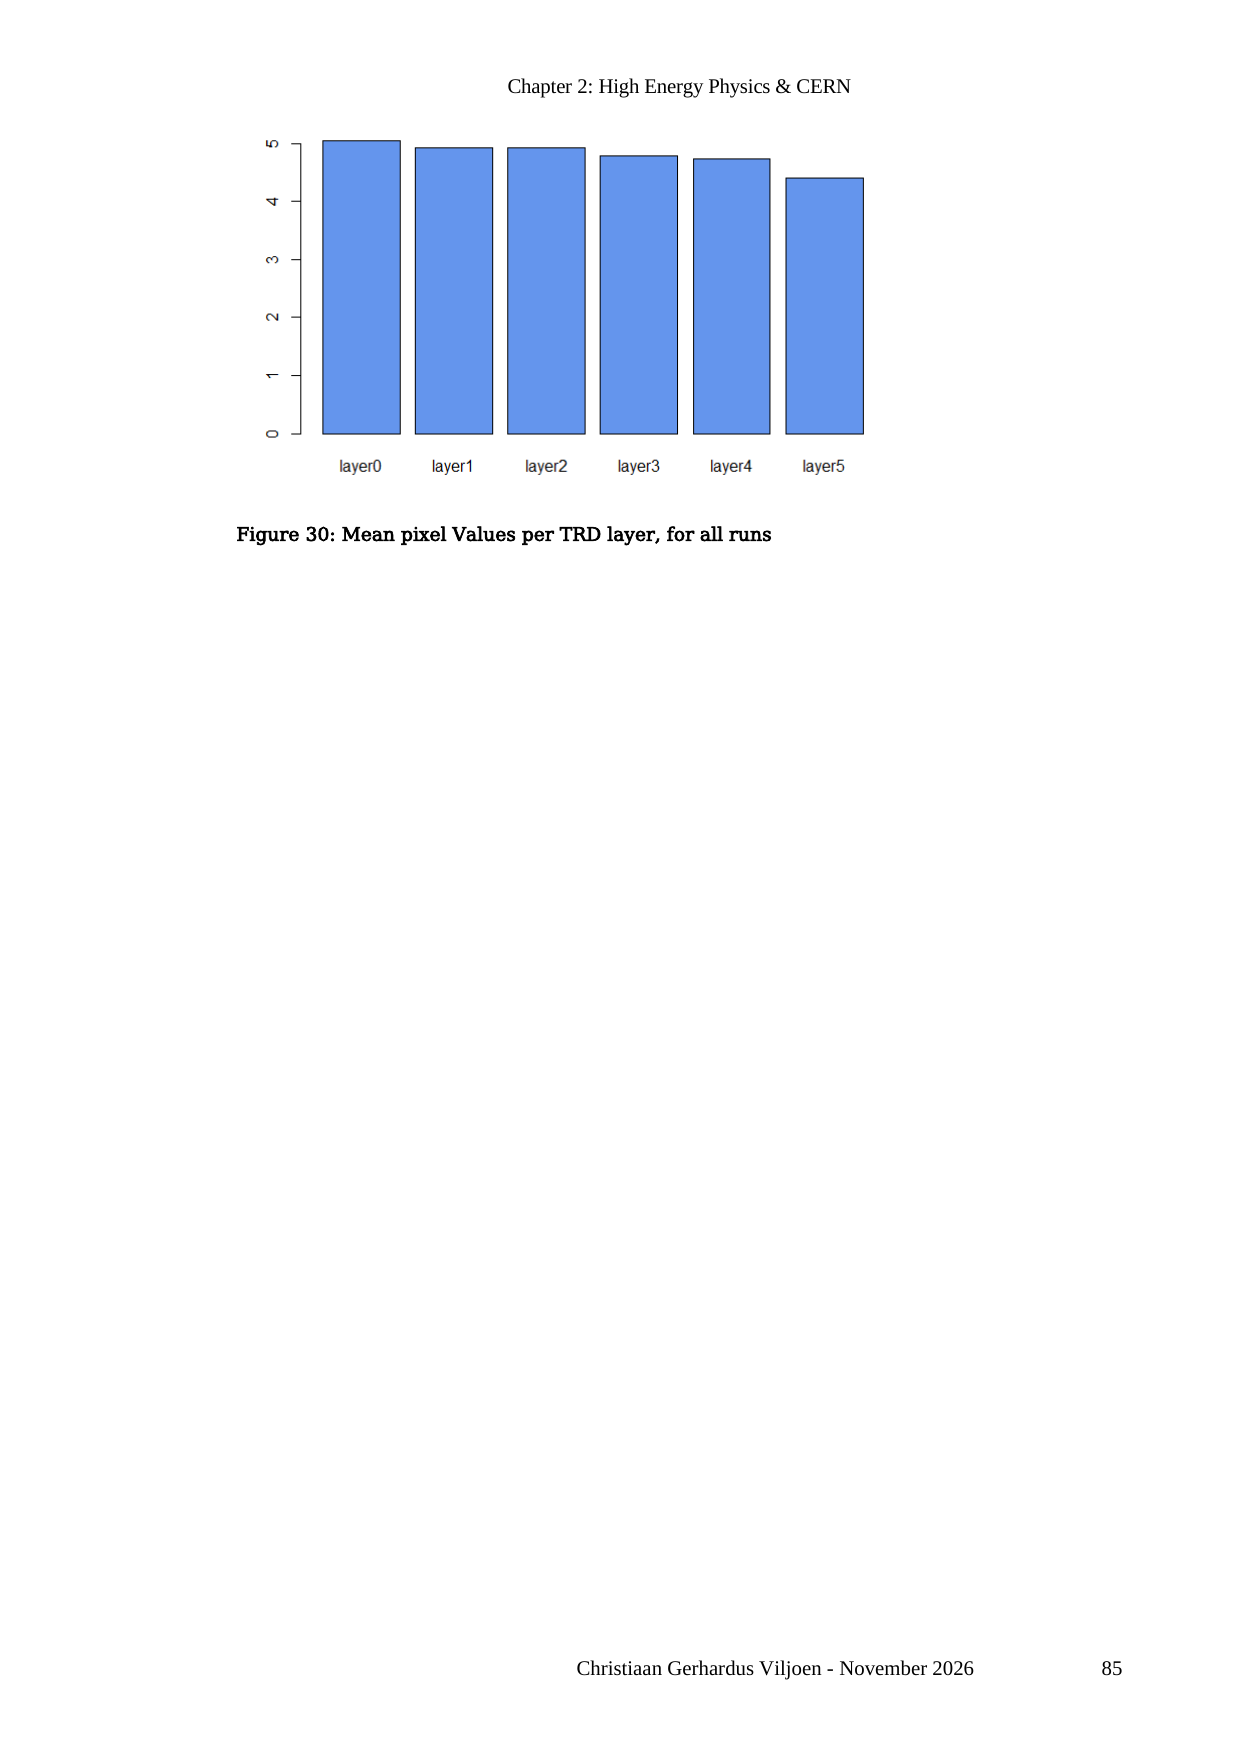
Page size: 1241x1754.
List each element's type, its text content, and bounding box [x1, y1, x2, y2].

picture [236, 135, 890, 498]
